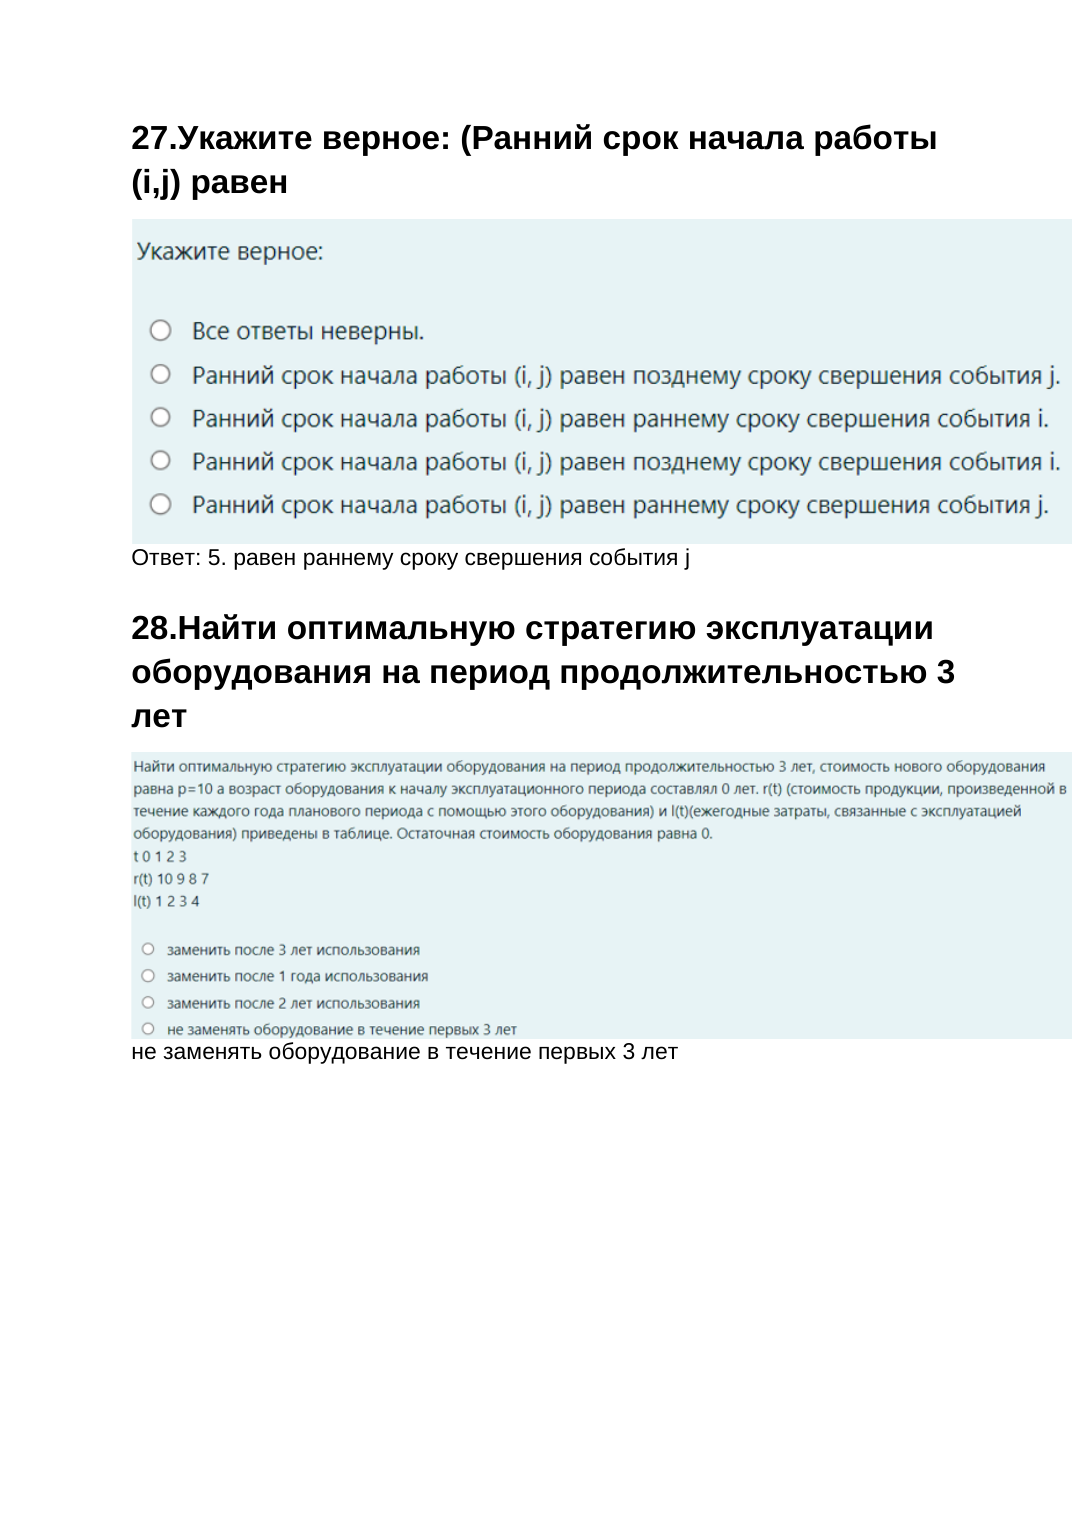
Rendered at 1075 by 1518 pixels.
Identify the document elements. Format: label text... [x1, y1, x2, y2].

picture [131, 219, 1072, 544]
subtitle 27.Укажите верное: (Ранний срок начала работы (i,j) равен [131, 118, 992, 201]
picture [131, 752, 1072, 1039]
text не заменять оборудование в течение первых 3 лет [131, 1039, 992, 1065]
subtitle 28.Найти оптимальную стратегию эксплуатации оборудования на период продолжительностью 3 лет [131, 608, 992, 735]
text Ответ: 5. равен раннему сроку свершения события j [131, 544, 992, 570]
